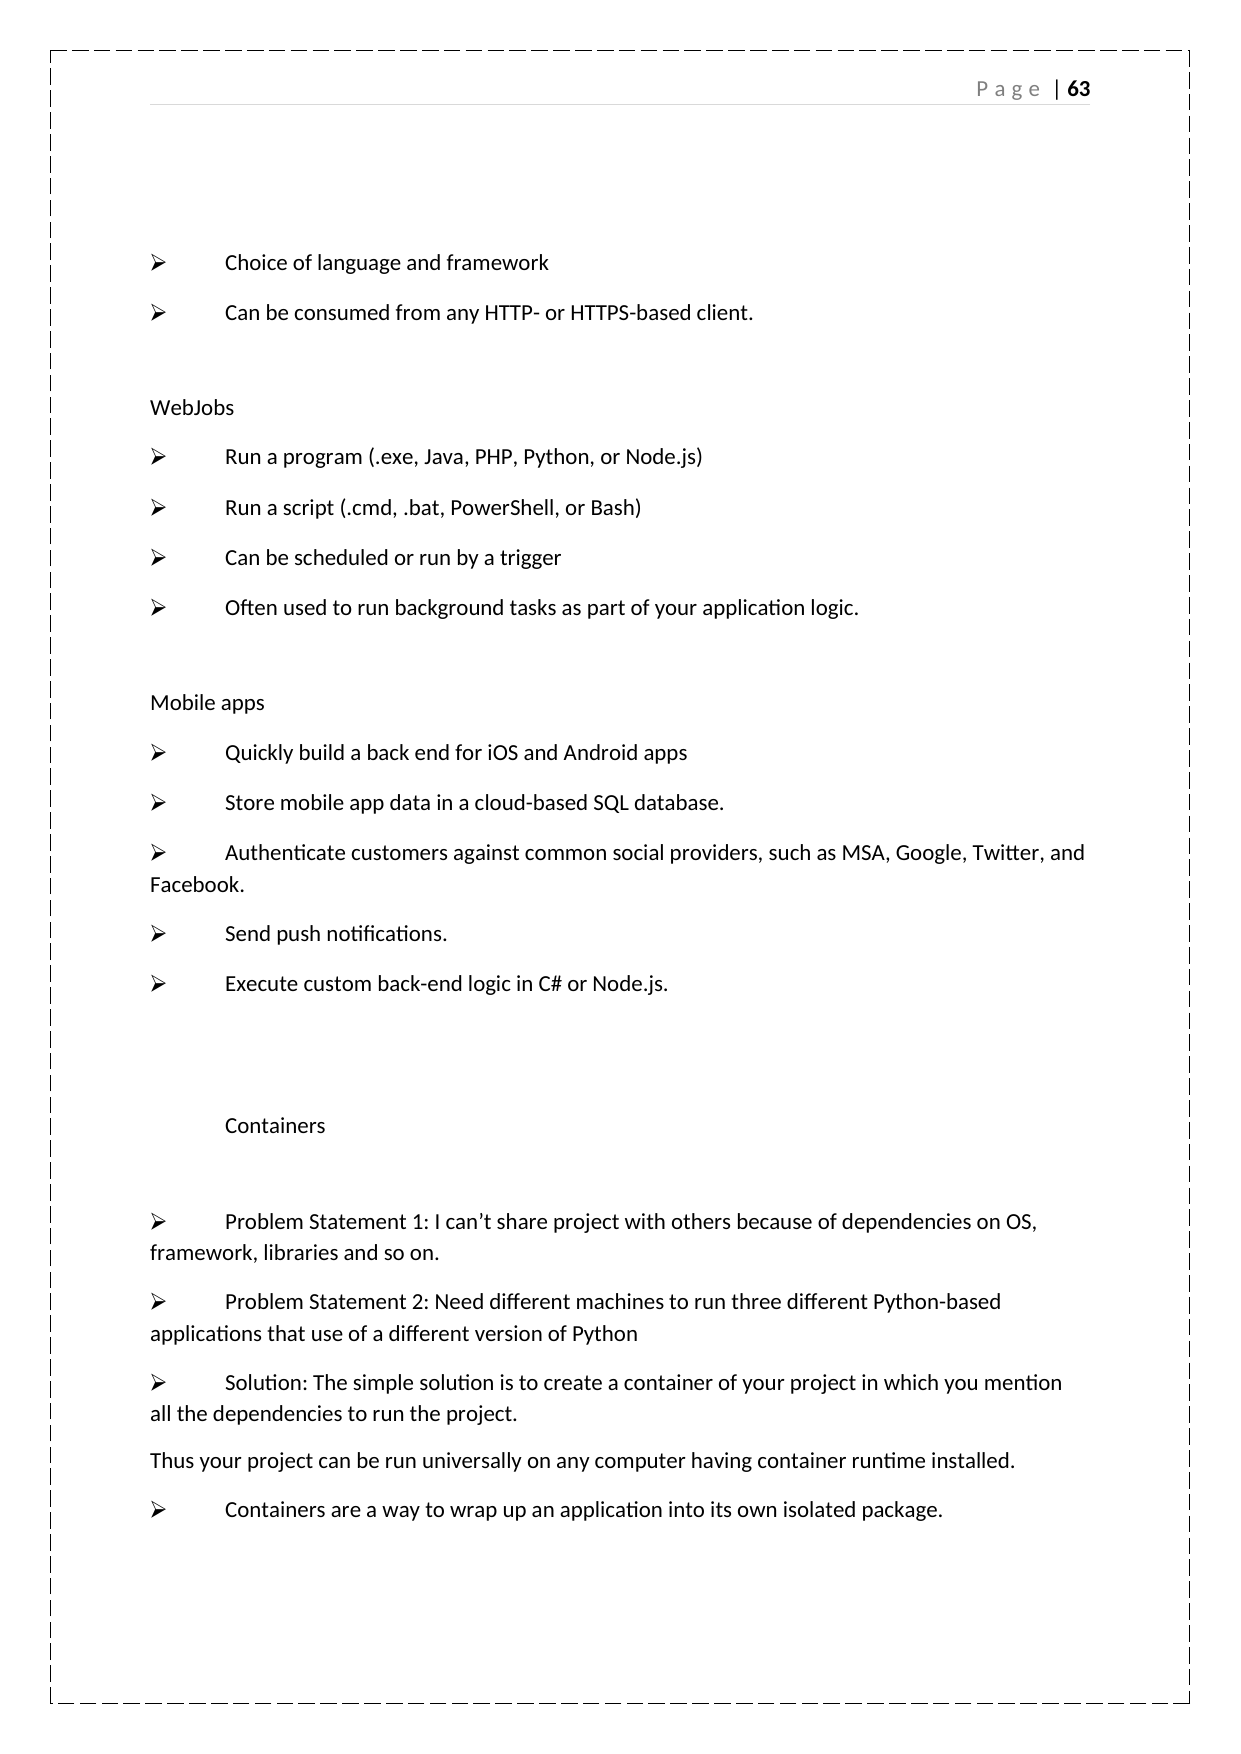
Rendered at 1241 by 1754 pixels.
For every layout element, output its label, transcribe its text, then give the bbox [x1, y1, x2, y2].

text Mobile apps [150, 688, 1090, 717]
text ⮚ Choice of language and framework [150, 245, 1090, 277]
text ⮚ Containers are a way to wrap up an application into its own isolated package. [150, 1493, 1090, 1524]
text ⮚ Often used to run background tasks as part of your application logic. [150, 591, 1090, 622]
text ⮚ Authenticate customers against common social providers, such as MSA, Google, Twitter, and Facebook. [150, 836, 1090, 898]
text ⮚ Run a script (.cmd, .bat, PowerShell, or Bash) [150, 490, 1090, 522]
text Containers [150, 1111, 1090, 1139]
text Thus your project can be run universally on any computer having container runtime installed. [150, 1446, 1090, 1474]
text ⮚ Problem Statement 1: I can’t share project with others because of dependencies on OS, framework, libraries and so on. [150, 1205, 1090, 1266]
text ⮚ Can be scheduled or run by a trigger [150, 541, 1090, 572]
text ⮚ Execute custom back-end logic in C# or Node.js. [150, 967, 1090, 998]
text WebJobs [150, 393, 1090, 421]
text ⮚ Can be consumed from any HTTP- or HTTPS-based client. [150, 296, 1090, 327]
text ⮚ Store mobile app data in a cloud-based SQL database. [150, 786, 1090, 817]
text ⮚ Send push notifications. [150, 917, 1090, 948]
text ⮚ Problem Statement 2: Need different machines to run three different Python-based applications that use of a different version of Python [150, 1285, 1090, 1347]
text ⮚ Run a program (.exe, Java, PHP, Python, or Node.js) [150, 440, 1090, 471]
text ⮚ Solution: The simple solution is to create a container of your project in which you mention all the dependencies to run the project. [150, 1366, 1090, 1427]
text ⮚ Quickly build a back end for iOS and Android apps [150, 735, 1090, 767]
